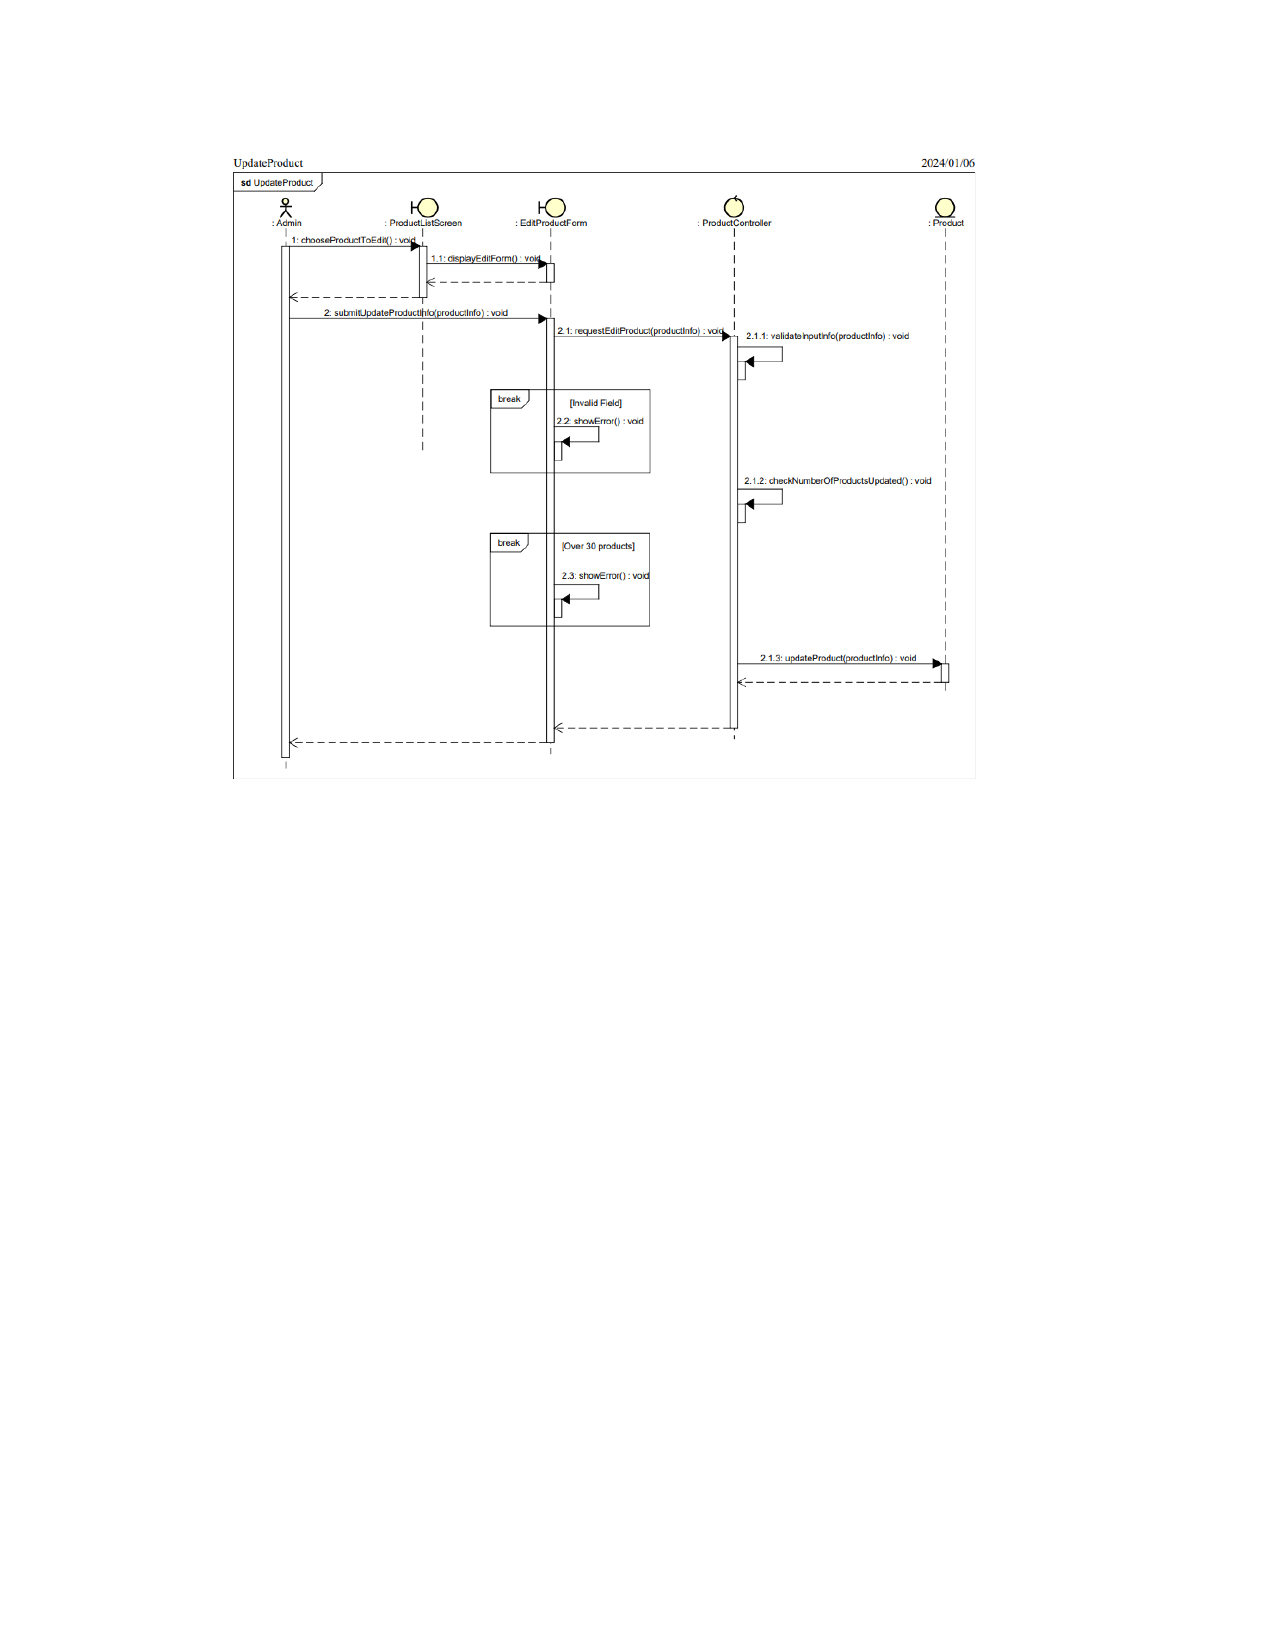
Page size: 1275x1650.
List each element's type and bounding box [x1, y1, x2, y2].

picture [225, 150, 976, 779]
